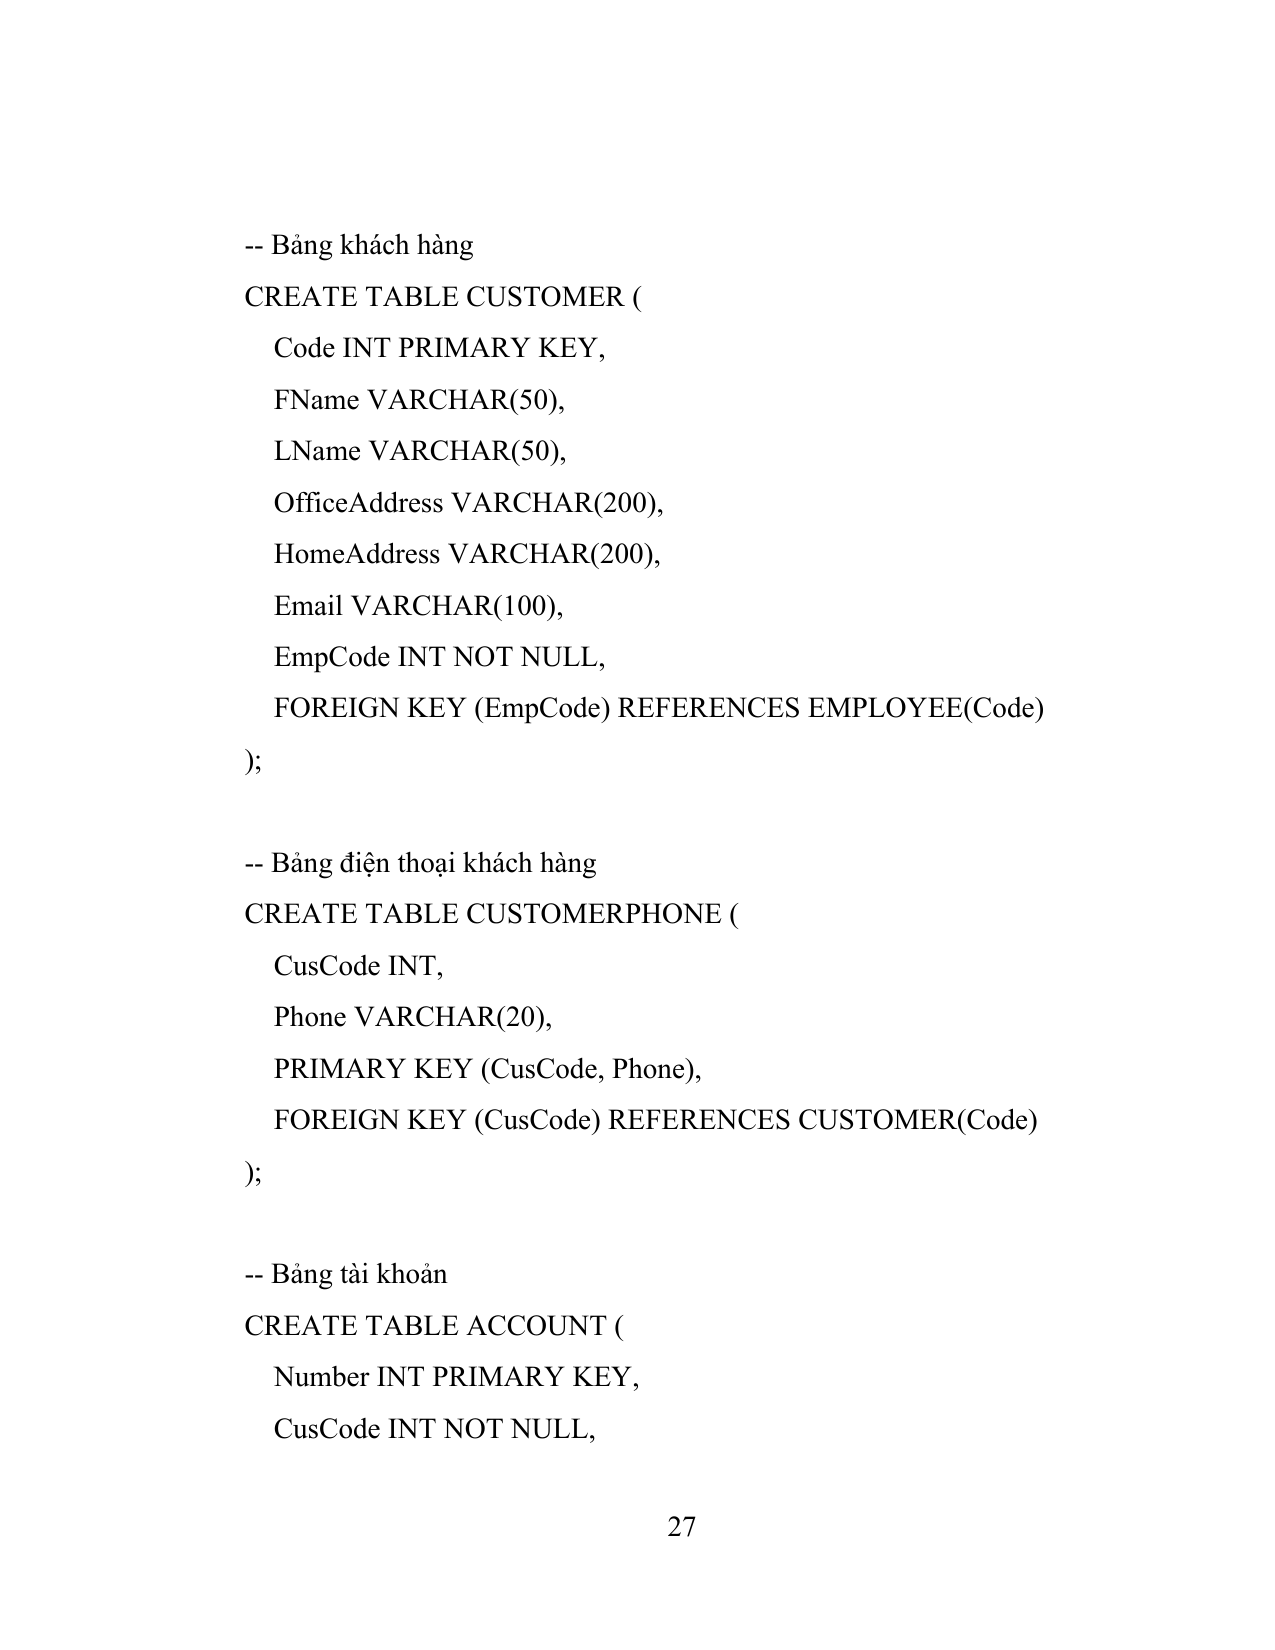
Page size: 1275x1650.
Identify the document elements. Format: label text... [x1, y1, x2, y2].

text FOREIGN KEY (CusCode) REFERENCES CUSTOMER(Code) [244, 1103, 1157, 1136]
text OfficeAddress VARCHAR(200), [244, 486, 1157, 518]
text Email VARCHAR(100), [244, 589, 1157, 621]
text PRIMARY KEY (CusCode, Phone), [244, 1052, 1157, 1084]
text Code INT PRIMARY KEY, [244, 332, 1157, 364]
text -- Bảng khách hàng [244, 229, 1157, 261]
text ); [244, 743, 1157, 776]
text FOREIGN KEY (EmpCode) REFERENCES EMPLOYEE(Code) [244, 692, 1157, 724]
text EmpCode INT NOT NULL, [244, 640, 1157, 673]
text Number INT PRIMARY KEY, [244, 1361, 1157, 1393]
text Phone VARCHAR(20), [244, 1001, 1157, 1033]
text HomeAddress VARCHAR(200), [244, 537, 1157, 570]
text ); [244, 1155, 1157, 1187]
text CusCode INT NOT NULL, [244, 1412, 1157, 1444]
text FName VARCHAR(50), [244, 383, 1157, 415]
text CREATE TABLE CUSTOMERPHONE ( [244, 898, 1157, 930]
text LName VARCHAR(50), [244, 434, 1157, 467]
text -- Bảng tài khoản [244, 1258, 1157, 1290]
text CusCode INT, [244, 949, 1157, 981]
text -- Bảng điện thoại khách hàng [244, 846, 1157, 878]
text CREATE TABLE ACCOUNT ( [244, 1309, 1157, 1342]
text CREATE TABLE CUSTOMER ( [244, 280, 1157, 312]
